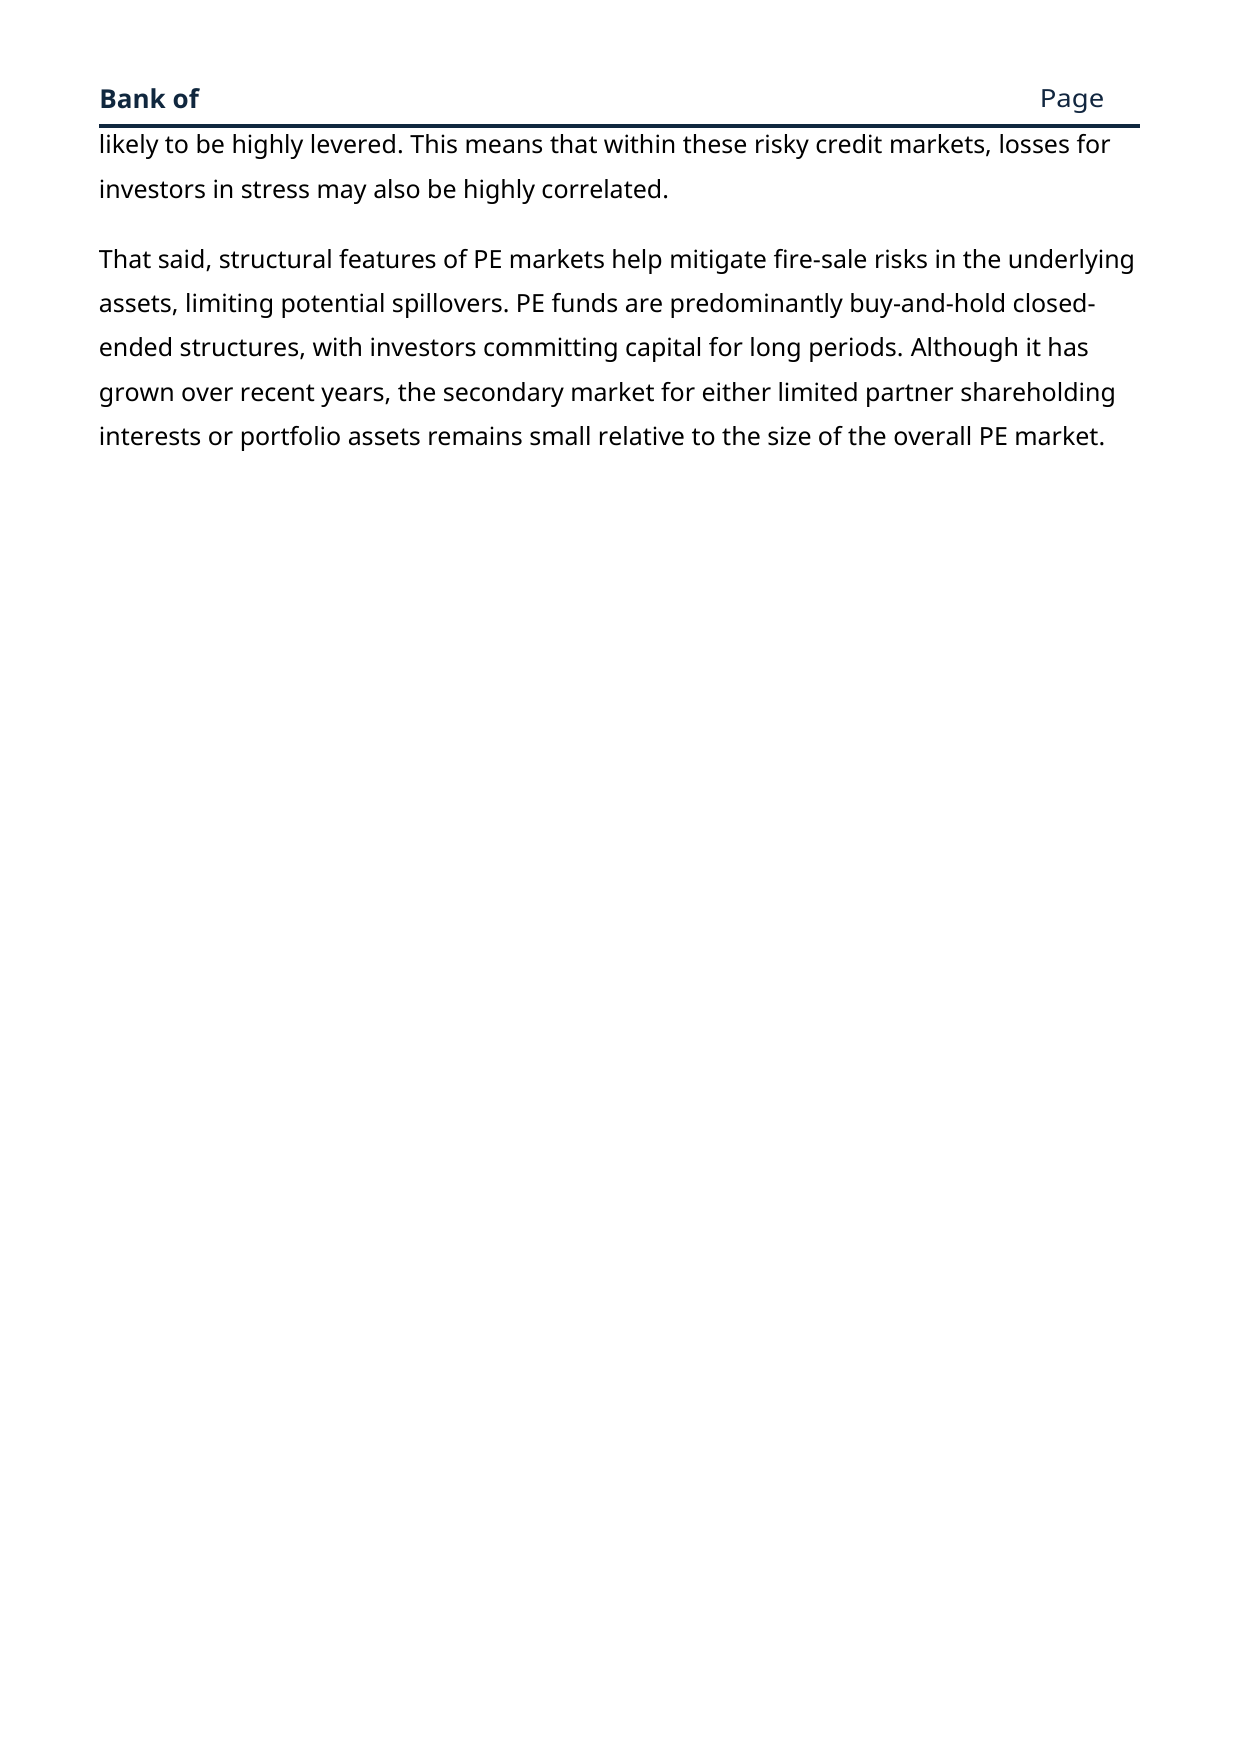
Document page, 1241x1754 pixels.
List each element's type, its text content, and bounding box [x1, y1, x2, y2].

text That said, structural features of PE markets help mitigate fire-sale risks in the underlying assets, limiting potential spillovers. PE funds are predominantly buy-and-hold closed-ended structures, with investors committing capital for long periods. Although it has grown over recent years, the secondary market for either limited partner shareholding interests or portfolio assets remains small relative to the size of the overall PE market. [99, 241, 1139, 453]
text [99, 127, 1137, 205]
